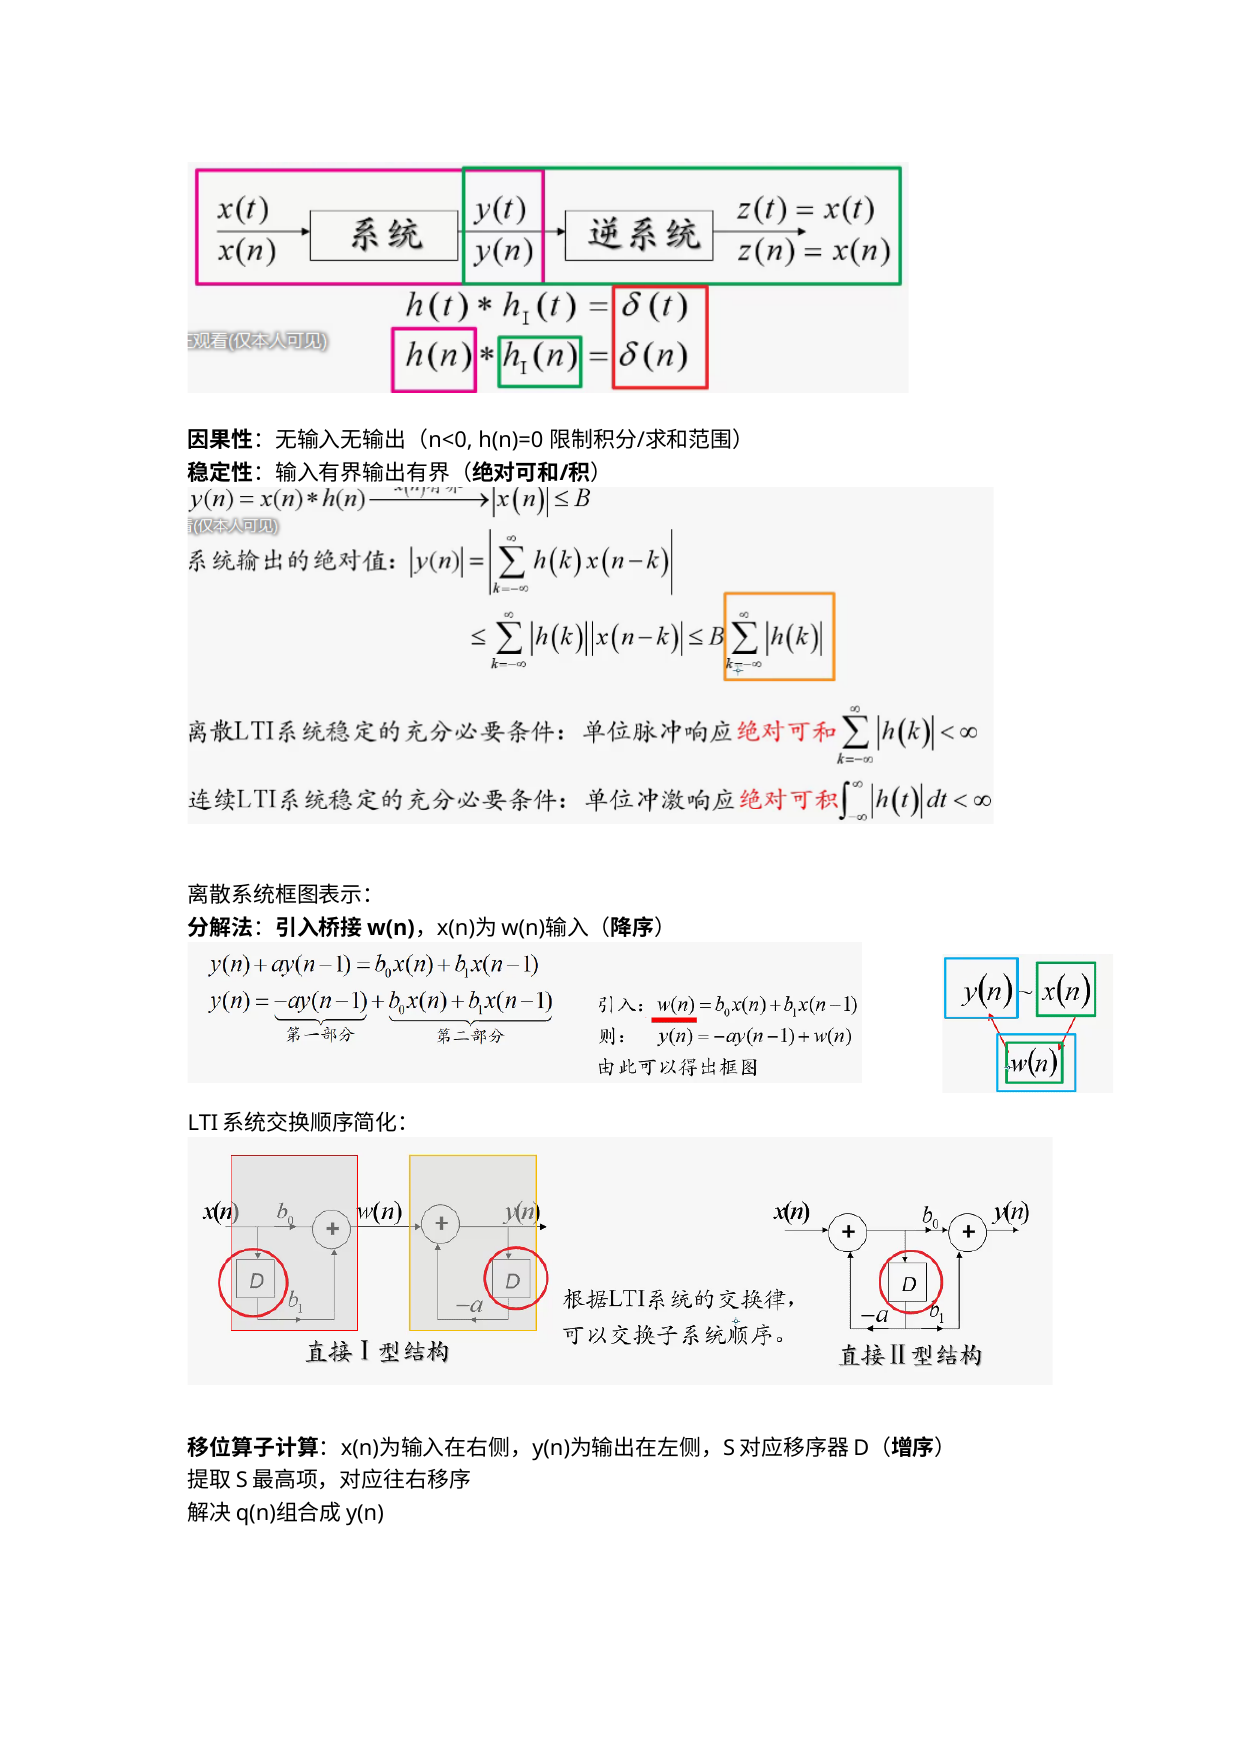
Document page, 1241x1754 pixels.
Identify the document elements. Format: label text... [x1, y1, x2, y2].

picture [187, 942, 862, 1083]
picture [941, 954, 1114, 1092]
text LTI系统交换顺序简化： [187, 1104, 965, 1137]
text 稳定性：输入有界输出有界（绝对可和/积） [187, 454, 965, 487]
text 离散系统框图表示： [187, 877, 965, 909]
text 移位算子计算：x(n)为输入在右侧，y(n)为输出在左侧，S对应移序器D（增序） [187, 1429, 965, 1462]
picture [999, 1036, 1074, 1090]
text 解决q(n)组合成y(n) [187, 1494, 965, 1527]
picture [187, 162, 909, 393]
text 提取S最高项，对应往右移序 [187, 1462, 965, 1494]
picture [187, 487, 994, 824]
picture [187, 1137, 1053, 1385]
text 分解法：引入桥接w(n)，x(n)为w(n)输入（降序） [187, 909, 965, 942]
text 因果性：无输入无输出（n<0, h(n)=0 限制积分/求和范围） [187, 422, 965, 454]
